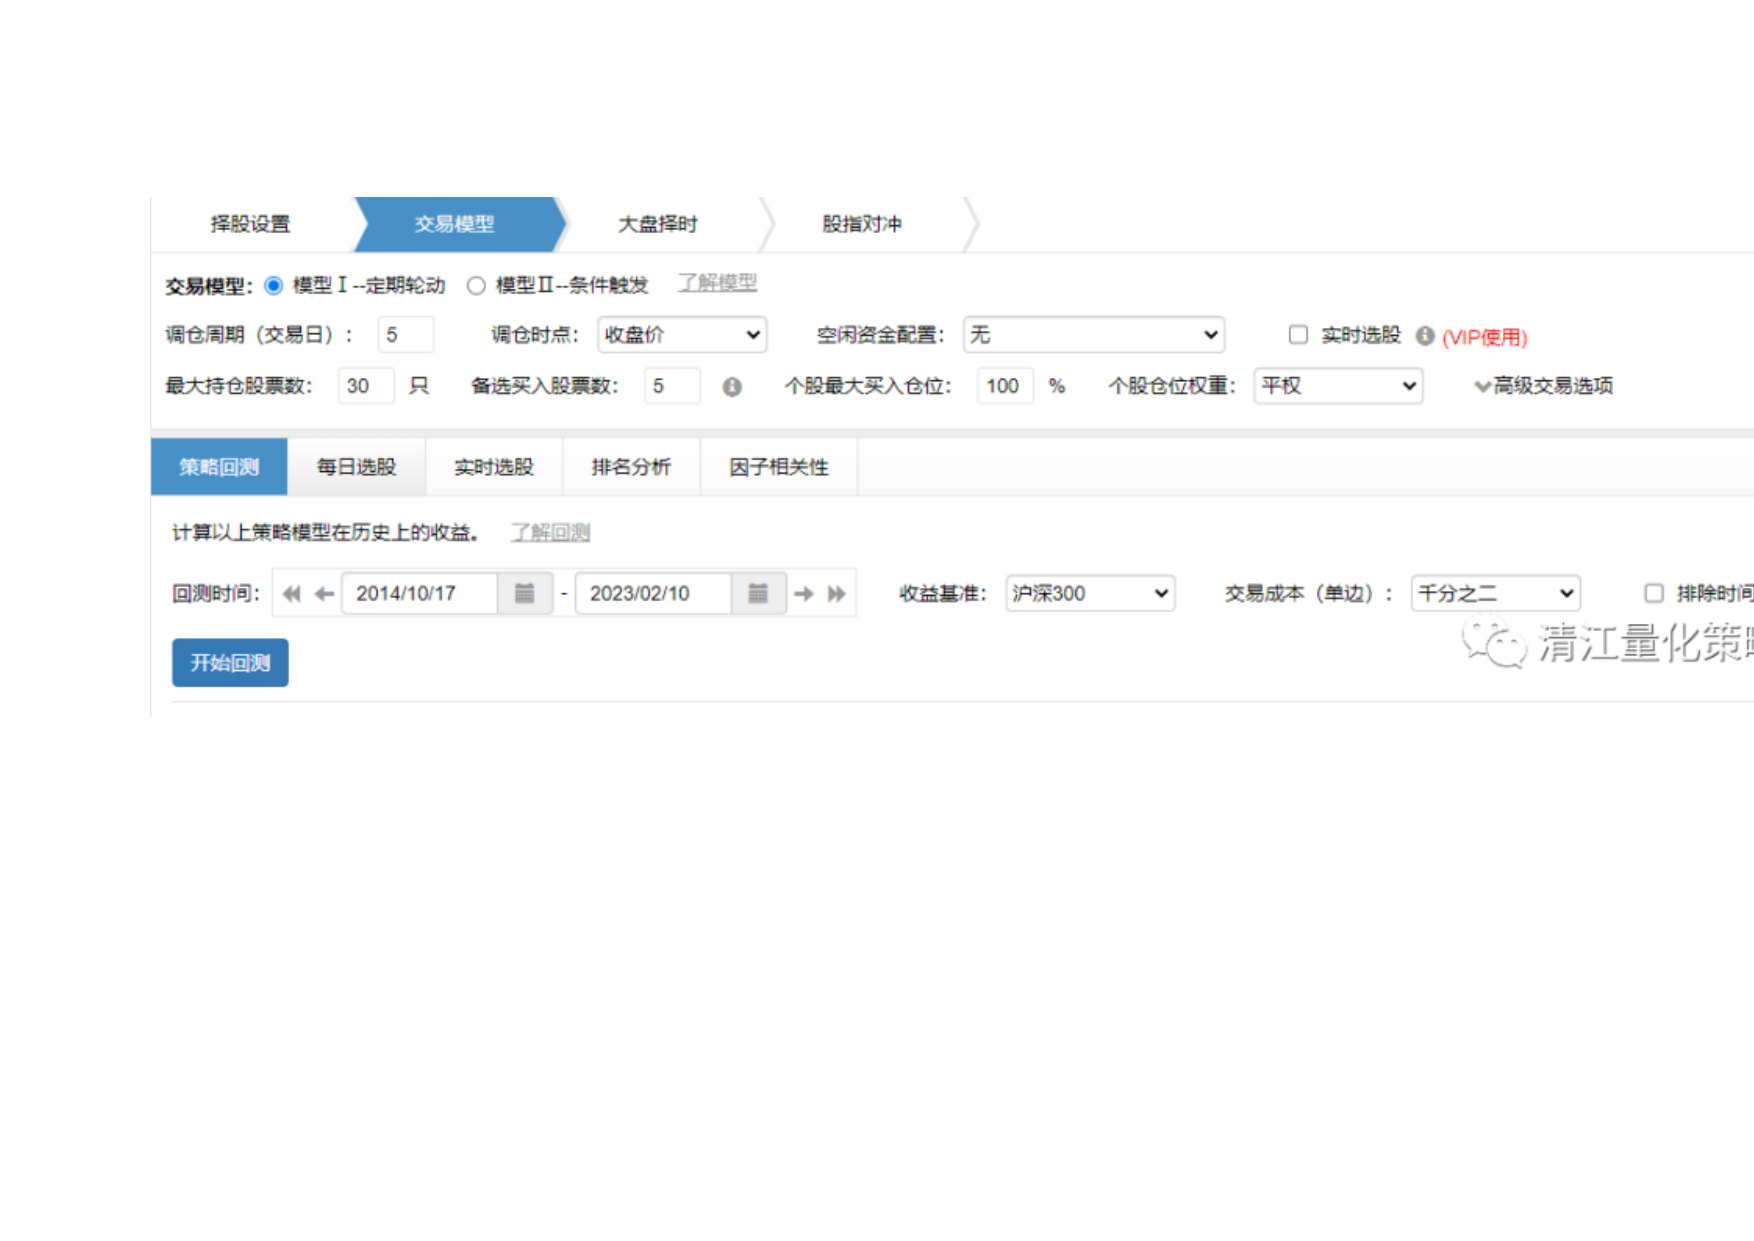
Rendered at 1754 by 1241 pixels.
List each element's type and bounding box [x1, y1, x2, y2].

picture [150, 197, 1754, 717]
